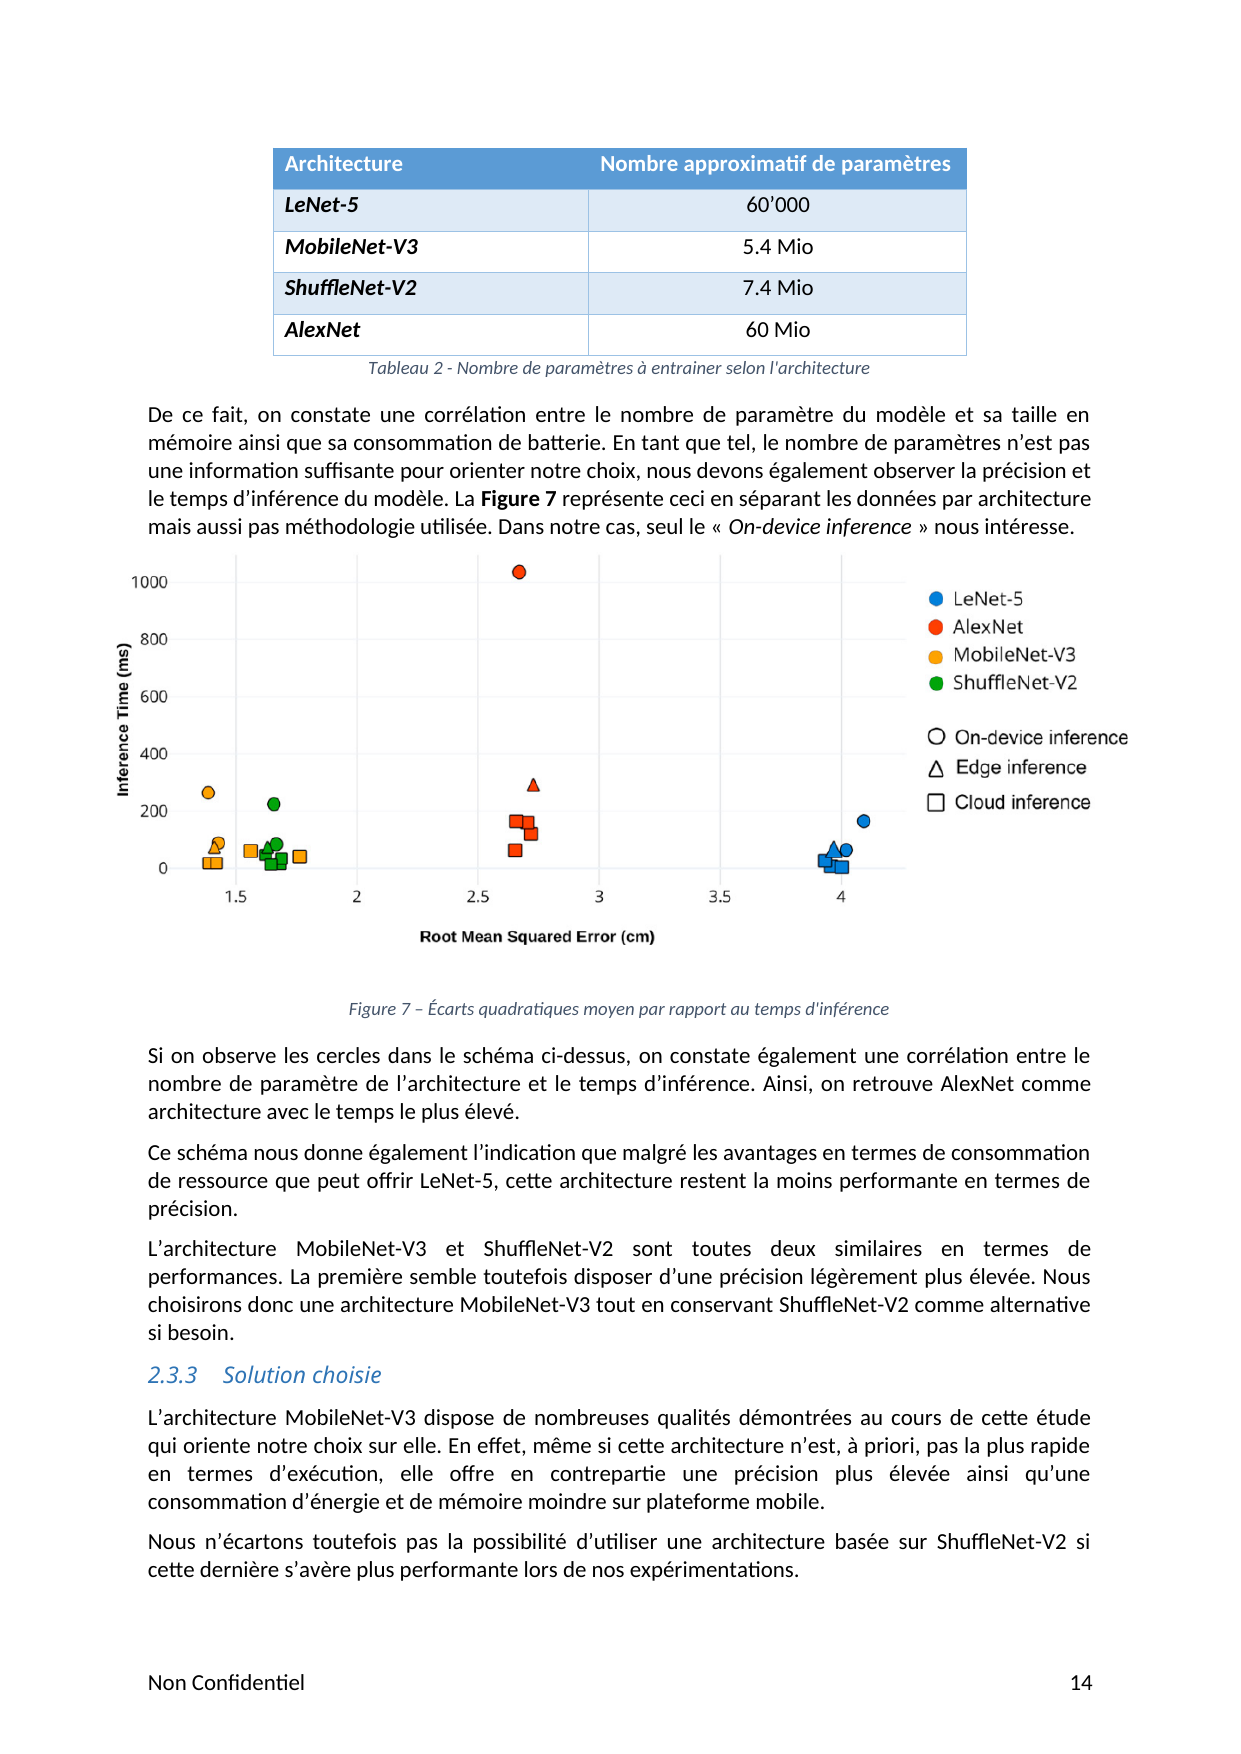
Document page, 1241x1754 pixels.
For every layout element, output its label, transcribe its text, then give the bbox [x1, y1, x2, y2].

table_cell ShuffleNet-V2 [274, 273, 588, 314]
table_cell 5.4 Mio [589, 232, 966, 272]
text Si on observe les cercles dans le schéma ci-dessus, on constate également une corrélation entre le nombre de paramètre de l’architecture et le temps d’inférence. Ainsi, on retrouve AlexNet comme architecture avec le temps le plus élevé. [148, 1041, 1093, 1125]
table_cell 60 Mio [589, 315, 966, 355]
text Tableau - Nombre de paramètres à entrainer selon l'architecture [148, 356, 1093, 379]
text Nous n’écartons toutefois pas la possibilité d’utiliser une architecture basée sur ShuffleNet-V2 si cette dernière s’avère plus performante lors de nos expérimentations. [148, 1527, 1093, 1583]
text Figure – Écarts quadratiques moyen par rapport au temps d'inférence [148, 997, 1093, 1020]
text Ce schéma nous donne également l’indication que malgré les avantages en termes de consommation de ressource que peut offrir LeNet-5, cette architecture restent la moins performante en termes de précision. [148, 1138, 1093, 1222]
table_cell 60’000 [589, 190, 966, 231]
text De ce fait, on constate une corrélation entre le nombre de paramètre du modèle et sa taille en mémoire ainsi que sa consommation de batterie. En tant que tel, le nombre de paramètres n’est pas une information suffisante pour orienter notre choix, nous devons également observer la précision et le temps d’inférence du modèle. La Figure 7 représente ceci en séparant les données par architecture mais aussi pas méthodologie utilisée. Dans notre cas, seul le « On-device inference » nous intéresse. [148, 400, 1093, 540]
text L’architecture MobileNet-V3 et ShuffleNet-V2 sont toutes deux similaires en termes de performances. La première semble toutefois disposer d’une précision légèrement plus élevée. Nous choisirons donc une architecture MobileNet-V3 tout en conservant ShuffleNet-V2 comme alternative si besoin. [148, 1234, 1093, 1346]
table_header Nombre approximatif de paramètres [589, 149, 966, 189]
text L’architecture MobileNet-V3 dispose de nombreuses qualités démontrées au cours de cette étude qui oriente notre choix sur elle. En effet, même si cette architecture n’est, à priori, pas la plus rapide en termes d’exécution, elle offre en contrepartie une précision plus élevée ainsi qu’une consommation d’énergie et de mémoire moindre sur plateforme mobile. [148, 1403, 1093, 1515]
table_header Architecture [274, 149, 588, 189]
table_cell AlexNet [274, 315, 588, 355]
table_cell LeNet-5 [274, 190, 588, 231]
picture [112, 550, 1128, 945]
subtitle Solution choisie [148, 1359, 1093, 1390]
table_cell MobileNet-V3 [274, 232, 588, 272]
table_cell 7.4 Mio [589, 273, 966, 314]
